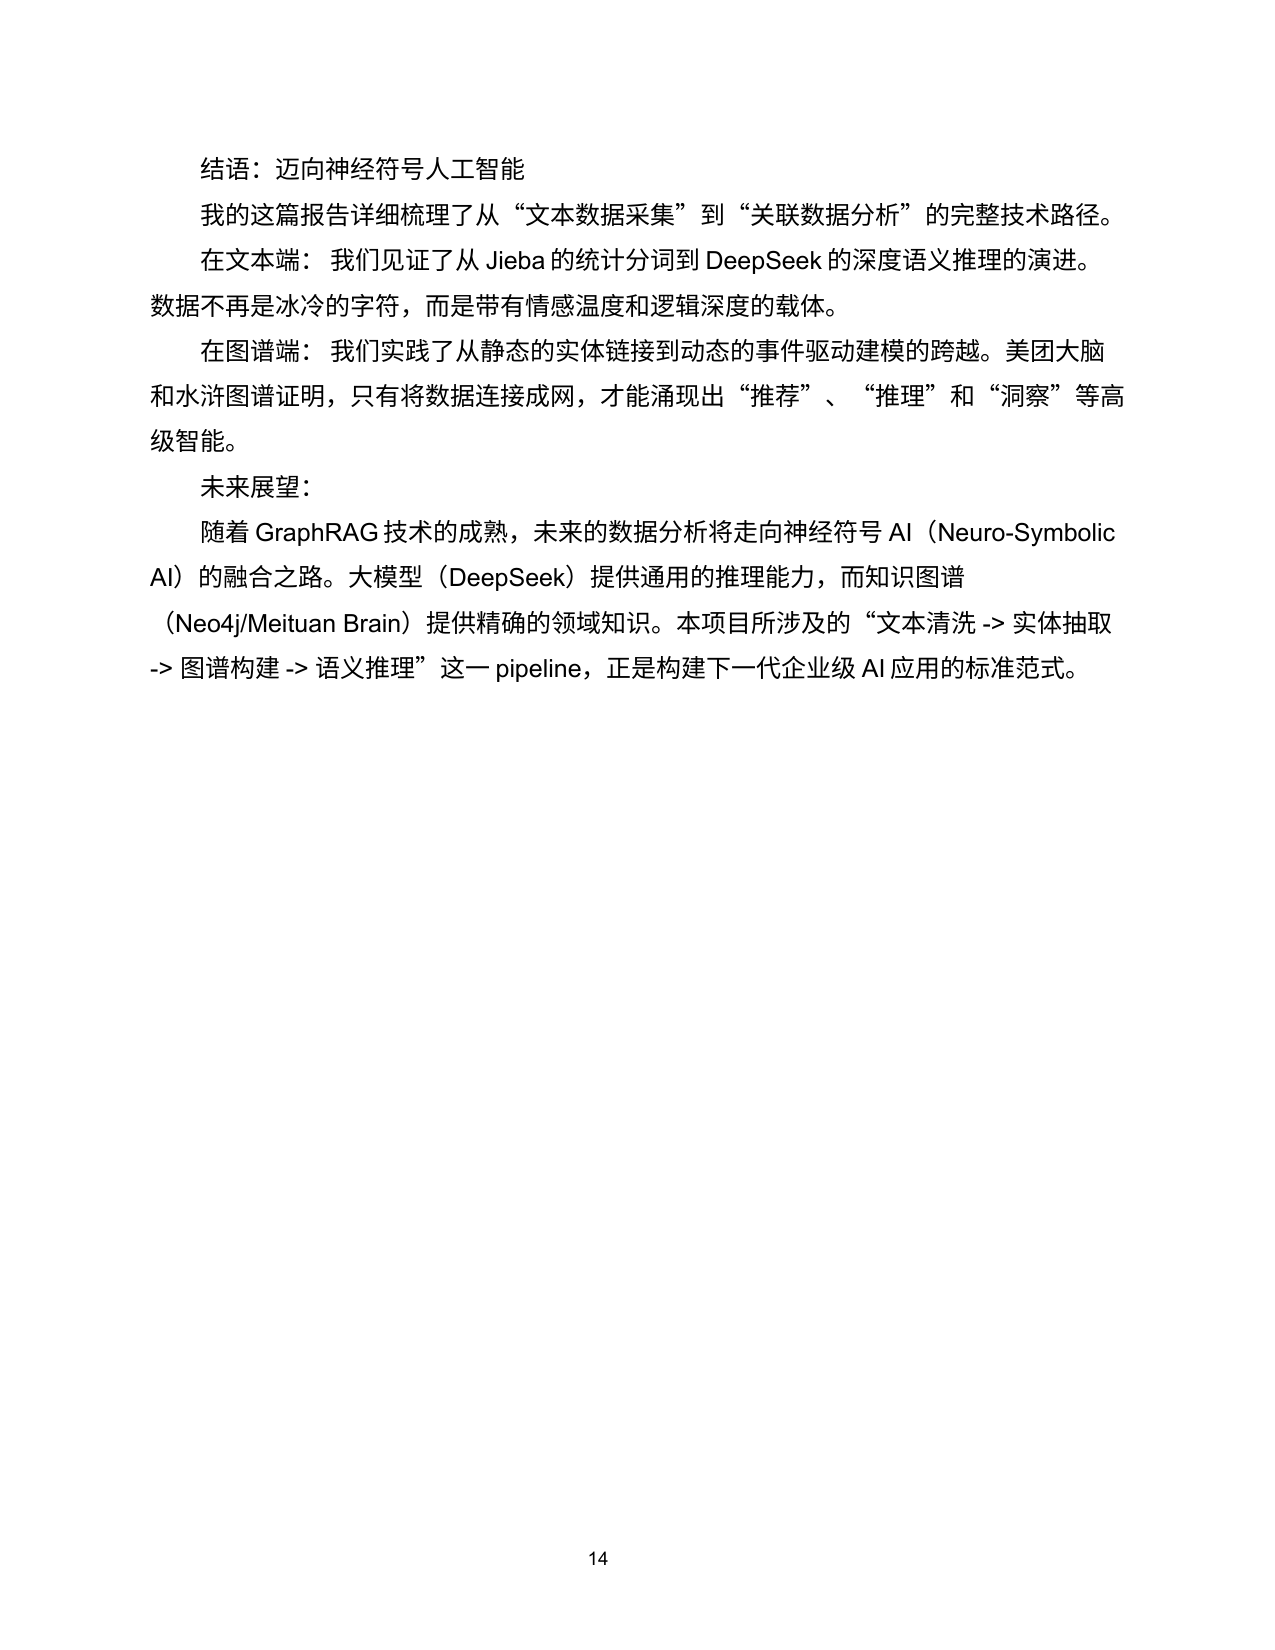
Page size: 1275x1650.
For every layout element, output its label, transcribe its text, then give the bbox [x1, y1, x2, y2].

text 结语：迈向神经符号人工智能 [150, 150, 1125, 186]
text 在文本端： 我们见证了从Jieba的统计分词到DeepSeek的深度语义推理的演进。数据不再是冰冷的字符，而是带有情感温度和逻辑深度的载体。 [150, 241, 1125, 322]
text 随着GraphRAG技术的成熟，未来的数据分析将走向神经符号AI（Neuro-Symbolic AI）的融合之路。大模型（DeepSeek）提供通用的推理能力，而知识图谱（Neo4j/Meituan Brain）提供精确的领域知识。本项目所涉及的“文本清洗 -> 实体抽取 -> 图谱构建 -> 语义推理”这一pipeline，正是构建下一代企业级AI应用的标准范式。 [150, 512, 1125, 685]
text 我的这篇报告详细梳理了从“文本数据采集”到“关联数据分析”的完整技术路径。 [150, 195, 1125, 232]
text 未来展望： [150, 467, 1125, 503]
text 在图谱端： 我们实践了从静态的实体链接到动态的事件驱动建模的跨越。美团大脑和水浒图谱证明，只有将数据连接成网，才能涌现出“推荐”、“推理”和“洞察”等高级智能。 [150, 331, 1125, 458]
